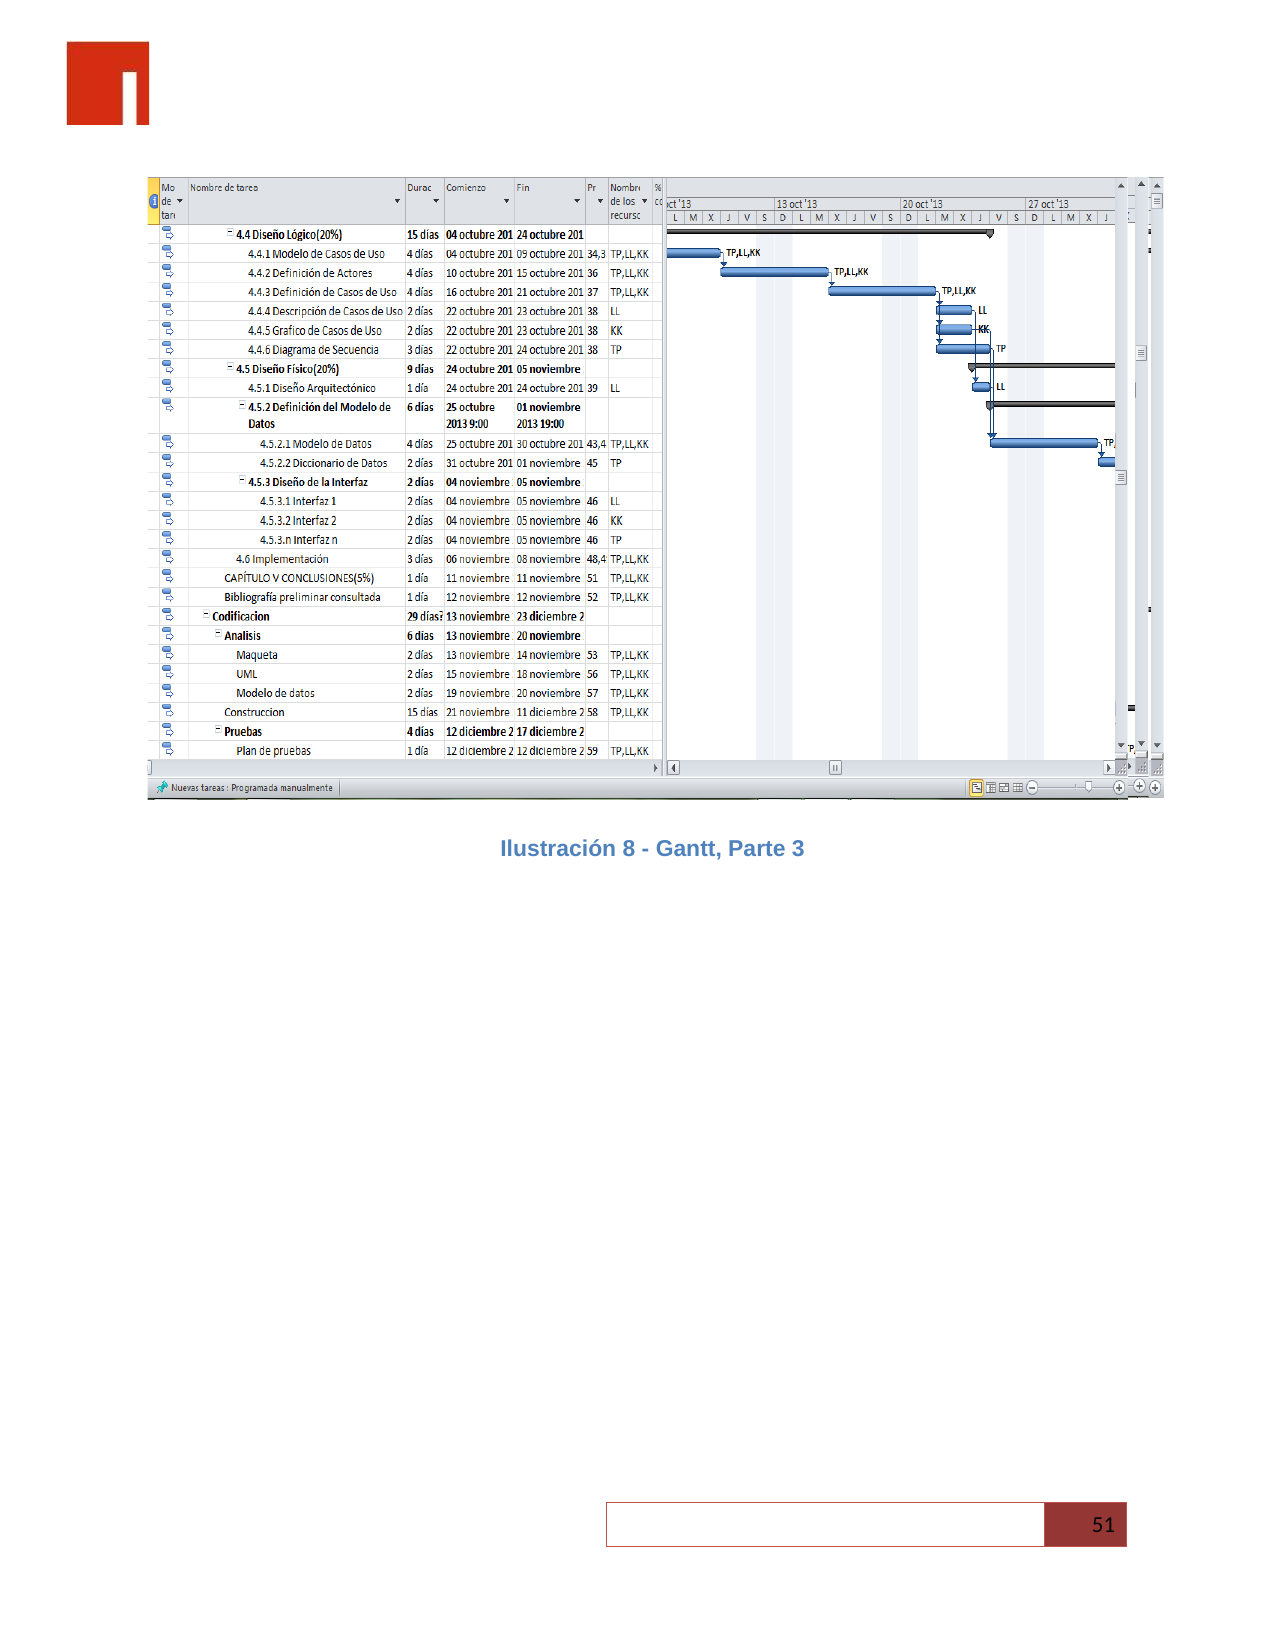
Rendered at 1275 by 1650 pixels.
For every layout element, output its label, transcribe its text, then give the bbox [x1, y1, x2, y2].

picture [147, 177, 1166, 800]
picture [66, 41, 150, 125]
text Ilustración 8 - Gantt, Parte 3 [148, 835, 1157, 861]
